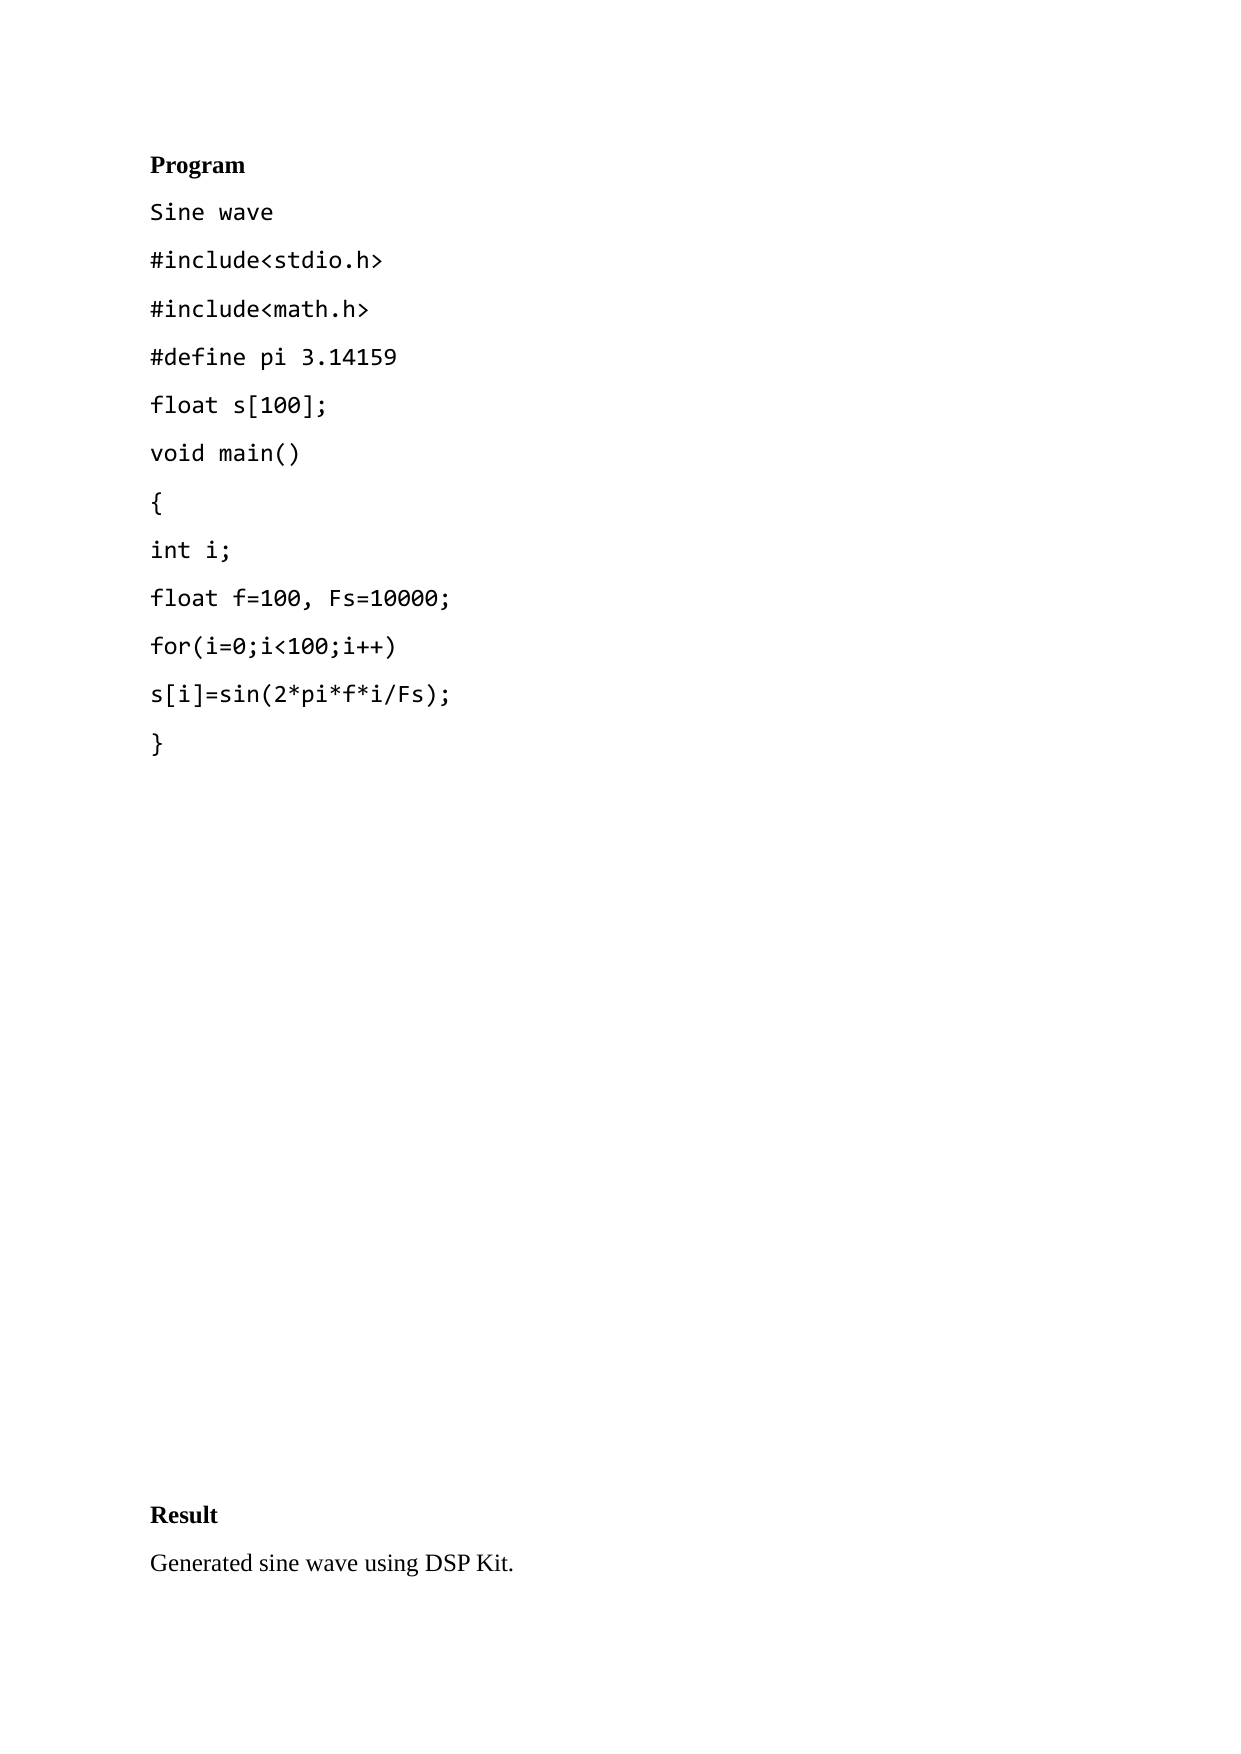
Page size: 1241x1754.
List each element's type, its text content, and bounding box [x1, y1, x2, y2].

text Generated sine wave using DSP Kit. [150, 1548, 1090, 1576]
text s[i]=sin(2*pi*f*i/Fs); [150, 680, 1090, 709]
text } [150, 728, 1090, 757]
text Sine wave [150, 198, 1090, 227]
text float s[100]; [150, 391, 1090, 420]
text #define pi 3.14159 [150, 342, 1090, 372]
text int i; [150, 535, 1090, 564]
text float f=100, Fs=10000; [150, 583, 1090, 613]
text void main() [150, 439, 1090, 468]
text Program [150, 150, 1090, 179]
text Result [150, 1500, 1090, 1529]
text for(i=0;i<100;i++) [150, 632, 1090, 661]
text #include<math.h> [150, 294, 1090, 323]
text #include<stdio.h> [150, 246, 1090, 275]
text { [150, 487, 1090, 516]
